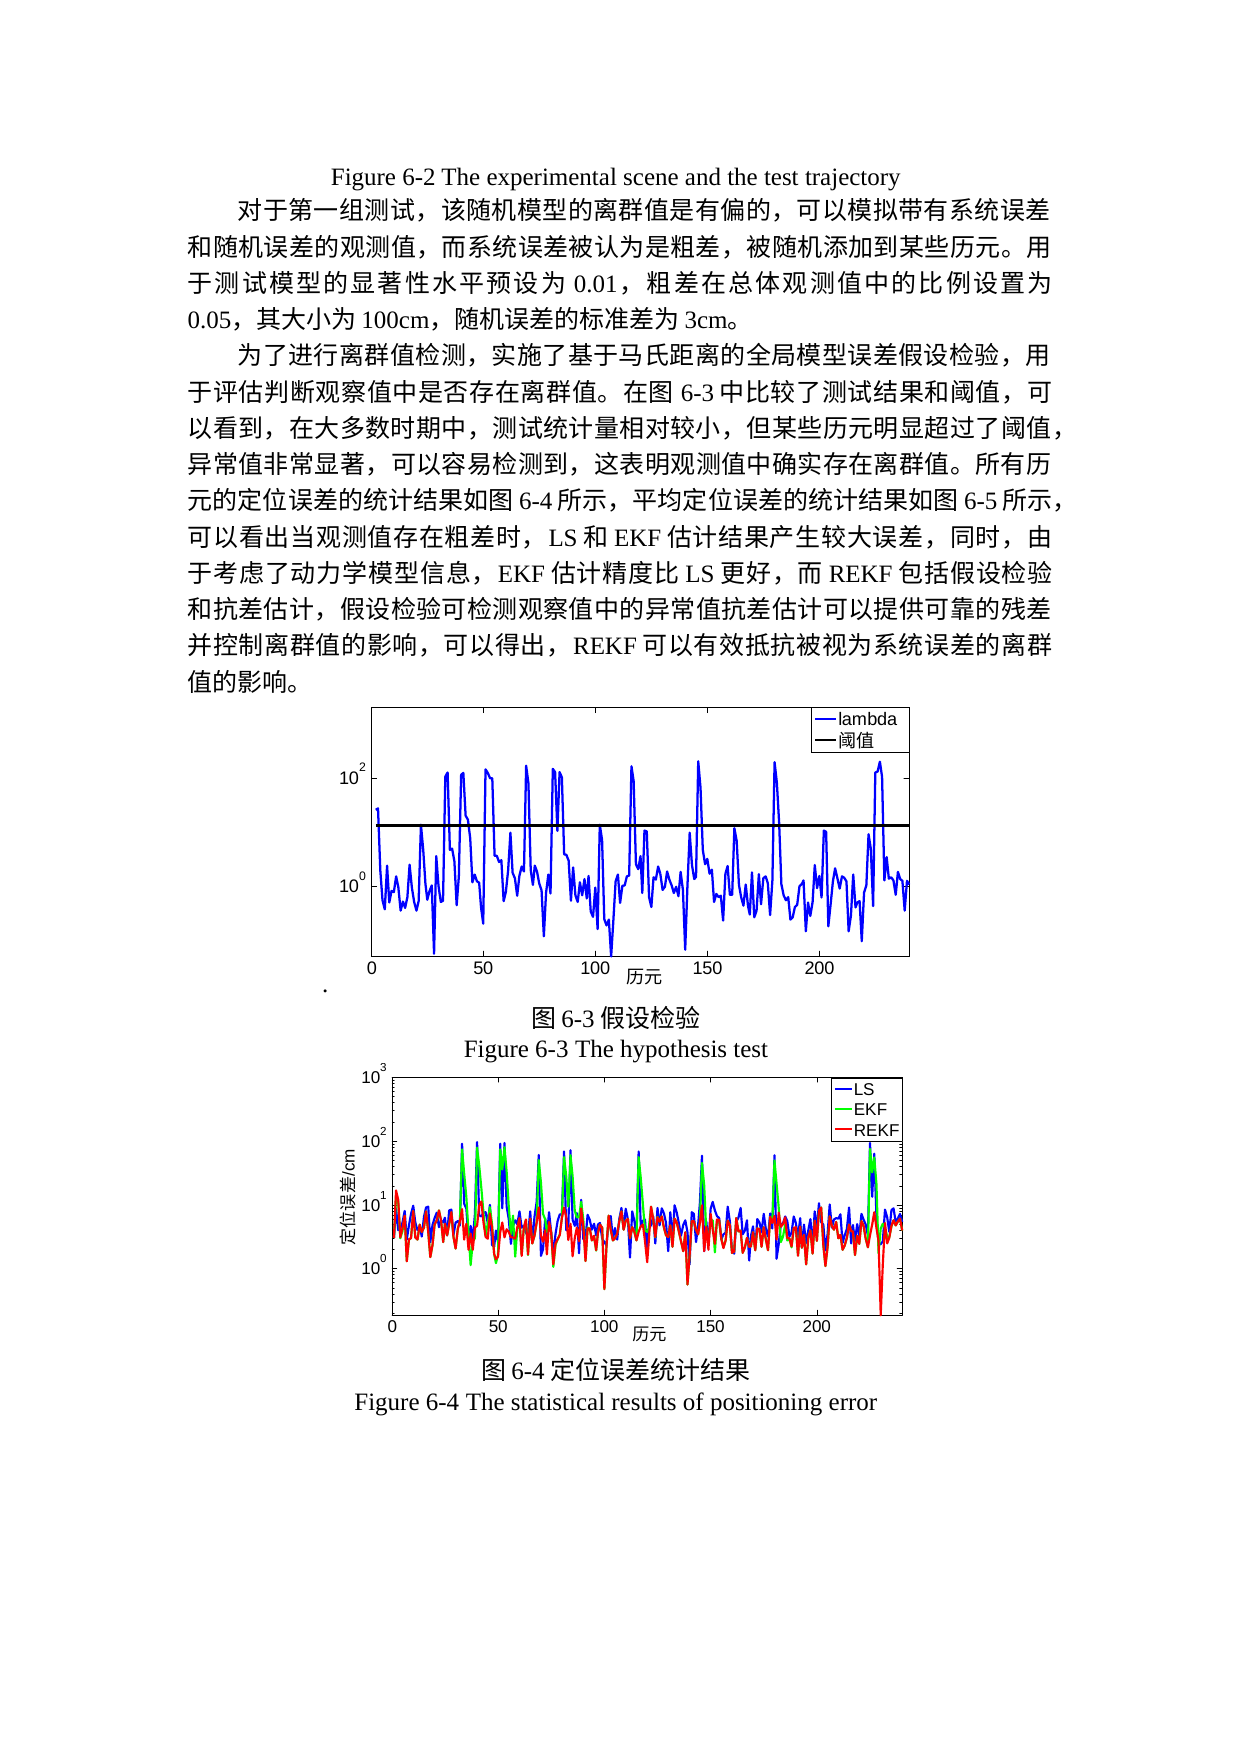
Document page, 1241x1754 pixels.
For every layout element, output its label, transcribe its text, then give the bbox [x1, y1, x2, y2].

text 图6-3 假设检验 [187, 998, 1044, 1034]
text 为了进行离群值检测，实施了基于马氏距离的全局模型误差假设检验，用于评估判断观察值中是否存在离群值。在图6-3中比较了测试结果和阈值，可以看到，在大多数时期中，测试统计量相对较小，但某些历元明显超过了阈值，异常值非常显著，可以容易检测到，这表明观测值中确实存在离群值。所有历元的定位误差的统计结果如图6-4所示，平均定位误差的统计结果如图6-5所示，可以看出当观测值存在粗差时，LS和EKF估计结果产生较大误差，同时，由于考虑了动力学模型信息，EKF估计精度比LS更好，而REKF包括假设检验和抗差估计，假设检验可检测观察值中的异常值抗差估计可以提供可靠的残差并控制离群值的影响，可以得出，REKF可以有效抵抗被视为系统误差的离群值的影响。 [187, 336, 1053, 698]
text . [187, 698, 1053, 998]
text 图6-4 定位误差统计结果 [187, 1351, 1044, 1387]
text 对于第一组测试，该随机模型的离群值是有偏的，可以模拟带有系统误差和随机误差的观测值，而系统误差被认为是粗差，被随机添加到某些历元。用于测试模型的显著性水平预设为0.01，粗差在总体观测值中的比例设置为0.05，其大小为100cm，随机误差的标准差为3cm。 [187, 191, 1053, 336]
text Figure 6-4 The statistical results of positioning error [187, 1387, 1044, 1416]
text Figure 6-2 The experimental scene and the test trajectory [187, 162, 1044, 191]
text Figure 6-3 The hypothesis test [187, 1034, 1044, 1063]
